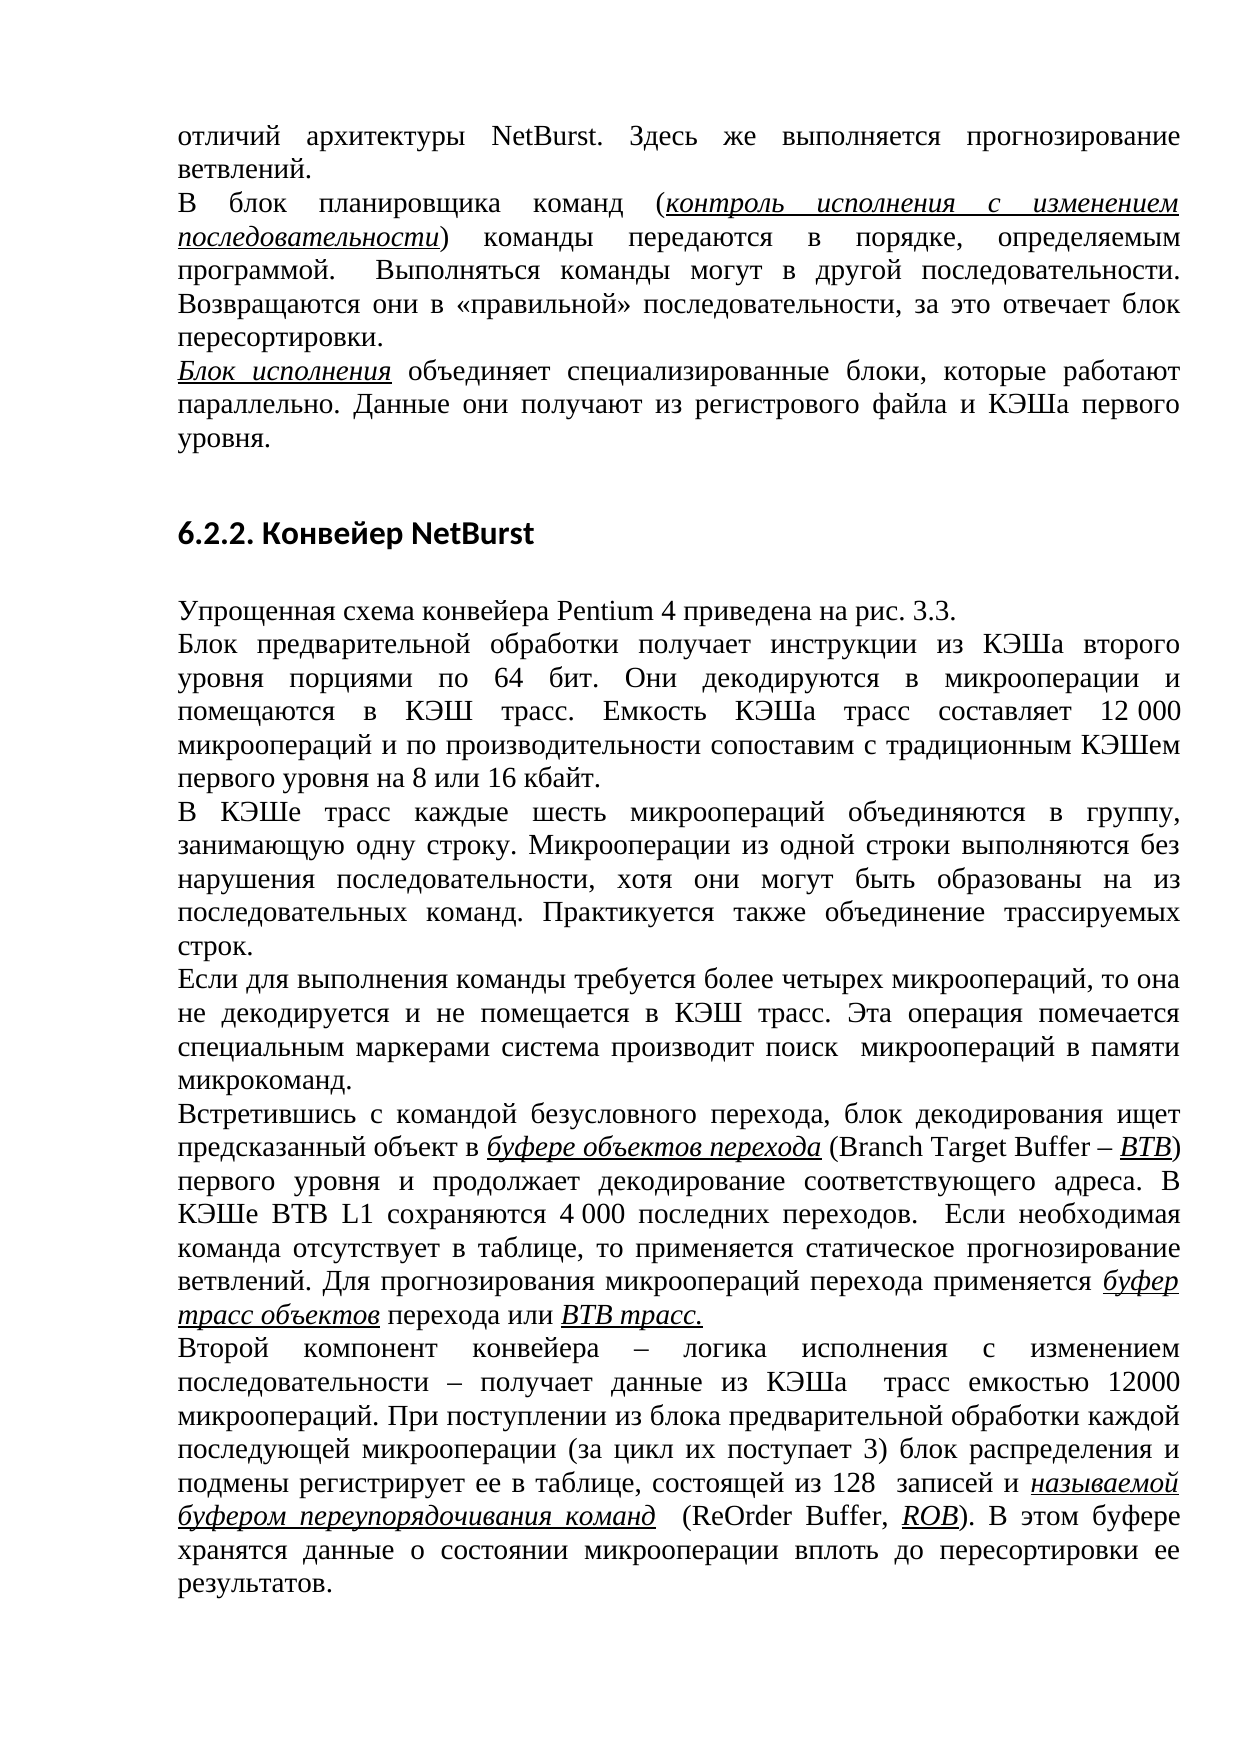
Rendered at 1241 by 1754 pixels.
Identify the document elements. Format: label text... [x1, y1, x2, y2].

text Упрощенная схема конвейера Pentium 4 приведена на рис. 3.3. [177, 593, 1181, 626]
text Если для выполнения команды требуется более четырех микроопераций, то она не декодируется и не помещается в КЭШ трасс. Эта операция помечается специальным маркерами система производит поиск микроопераций в памяти микрокоманд. [177, 962, 1181, 1096]
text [177, 118, 1181, 185]
subtitle 6.2.2. Конвейер NetBurst [177, 512, 1181, 553]
text Встретившись с командой безусловного перехода, блок декодирования ищет предсказанный объект в буфере объектов перехода (Branch Target Buffer – BTB) первого уровня и продолжает декодирование соответствующего адреса. В КЭШе BTB L1 сохраняются 4 000 последних переходов. Если необходимая команда отсутствует в таблице, то применяется статическое прогнозирование ветвлений. Для прогнозирования микроопераций перехода применяется буфер трасс объектов перехода или ВТВ трасс. [177, 1096, 1181, 1331]
text Блок предварительной обработки получает инструкции из КЭШа второго уровня порциями по 64 бит. Они декодируются в микрооперации и помещаются в КЭШ трасс. Емкость КЭШа трасс составляет 12 000 микроопераций и по производительности сопоставим с традиционным КЭШем первого уровня на 8 или 16 кбайт. [177, 626, 1181, 794]
text Блок исполнения объединяет специализированные блоки, которые работают параллельно. Данные они получают из регистрового файла и КЭШа первого уровня. [177, 353, 1181, 453]
text В блок планировщика команд (контроль исполнения с изменением последовательности) команды передаются в порядке, определяемым программой. Выполняться команды могут в другой последовательности. Возвращаются они в «правильной» последовательности, за это отвечает блок пересортировки. [177, 185, 1181, 353]
text В КЭШе трасс каждые шесть микроопераций объединяются в группу, занимающую одну строку. Микрооперации из одной строки выполняются без нарушения последовательности, хотя они могут быть образованы на из последовательных команд. Практикуется также объединение трассируемых строк. [177, 794, 1181, 962]
text Второй компонент конвейера – логика исполнения с изменением последовательности – получает данные из КЭШа трасс емкостью 12000 микроопераций. При поступлении из блока предварительной обработки каждой последующей микрооперации (за цикл их поступает 3) блок распределения и подмены регистрирует ее в таблице, состоящей из 128 записей и называемой буфером переупорядочивания команд (ReOrder Buffer, ROB). В этом буфере хранятся данные о состоянии микрооперации вплоть до пересортировки ее результатов. [177, 1331, 1181, 1599]
